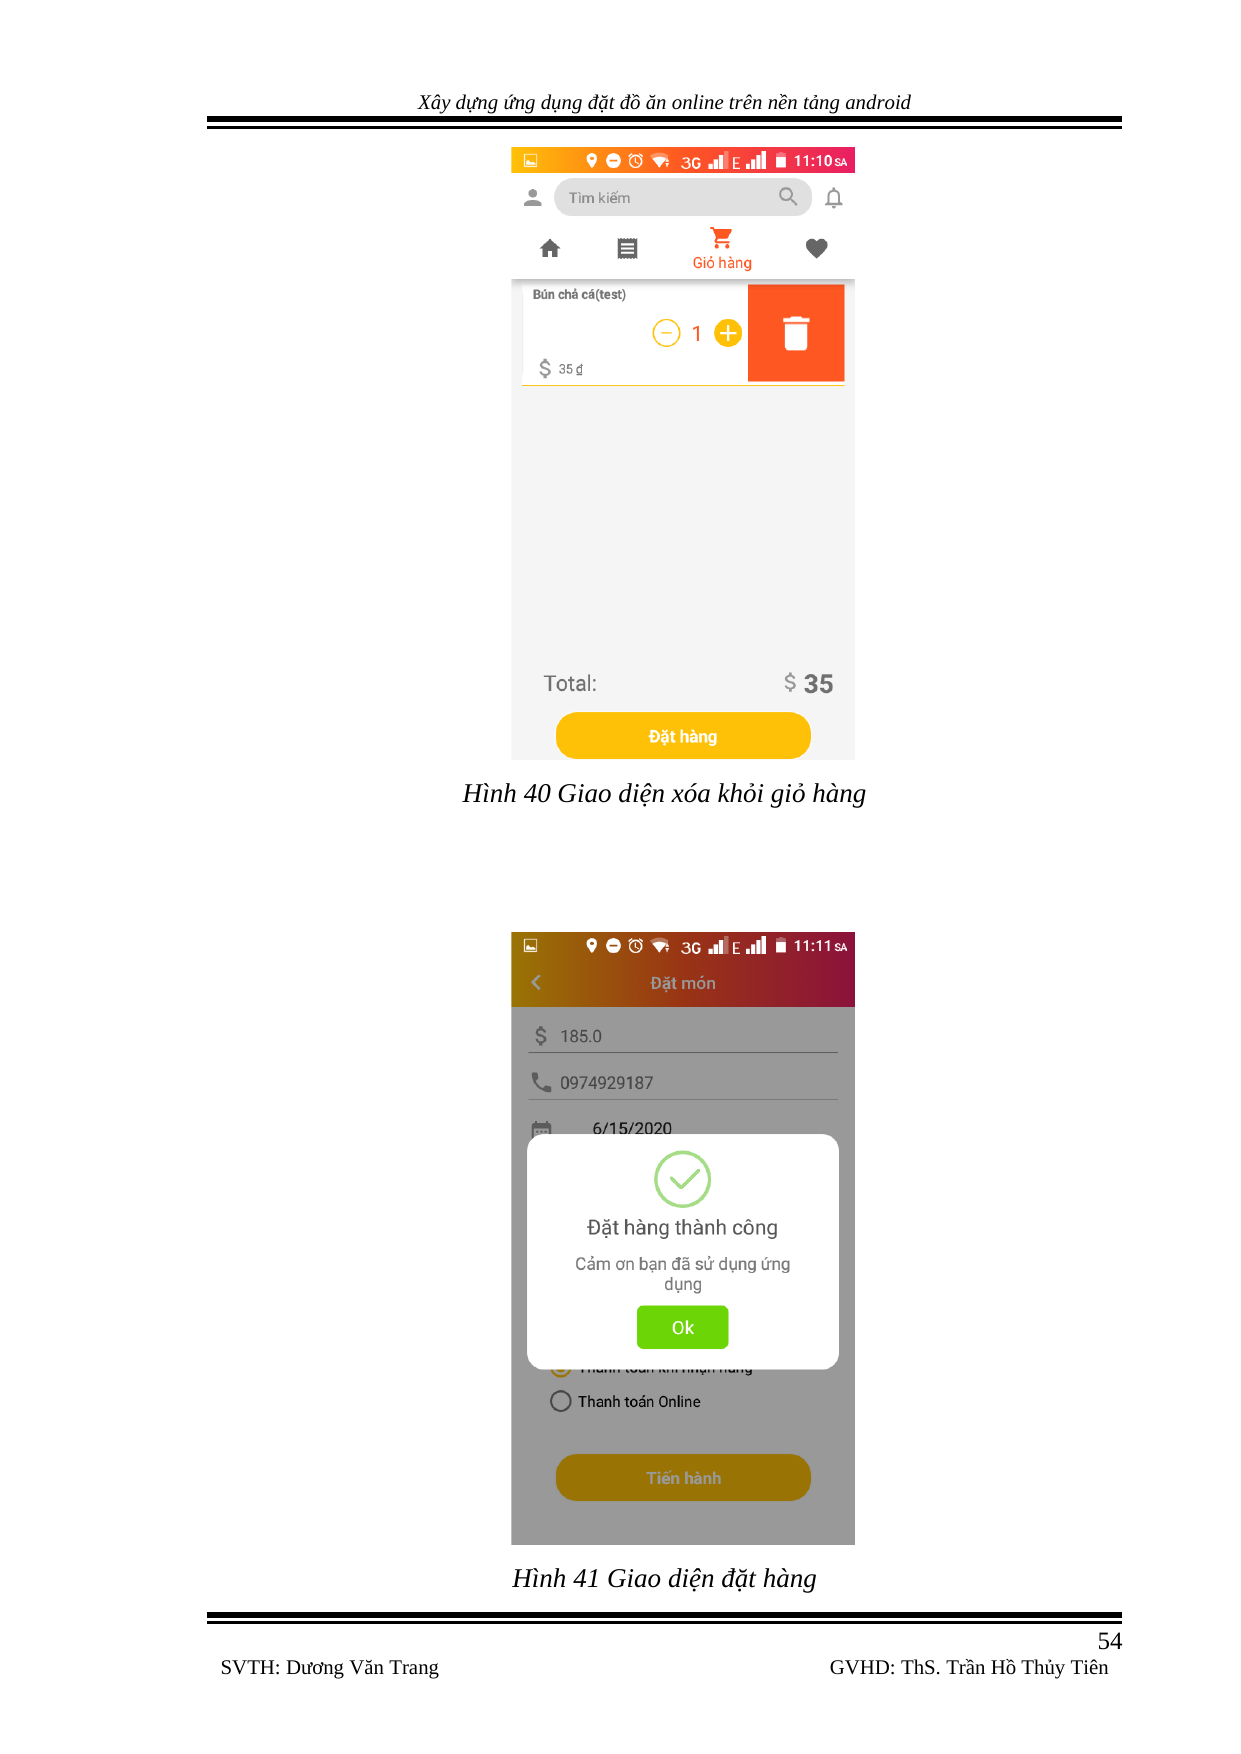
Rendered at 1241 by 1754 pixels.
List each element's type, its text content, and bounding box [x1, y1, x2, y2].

picture [511, 147, 855, 760]
picture [511, 932, 855, 1545]
